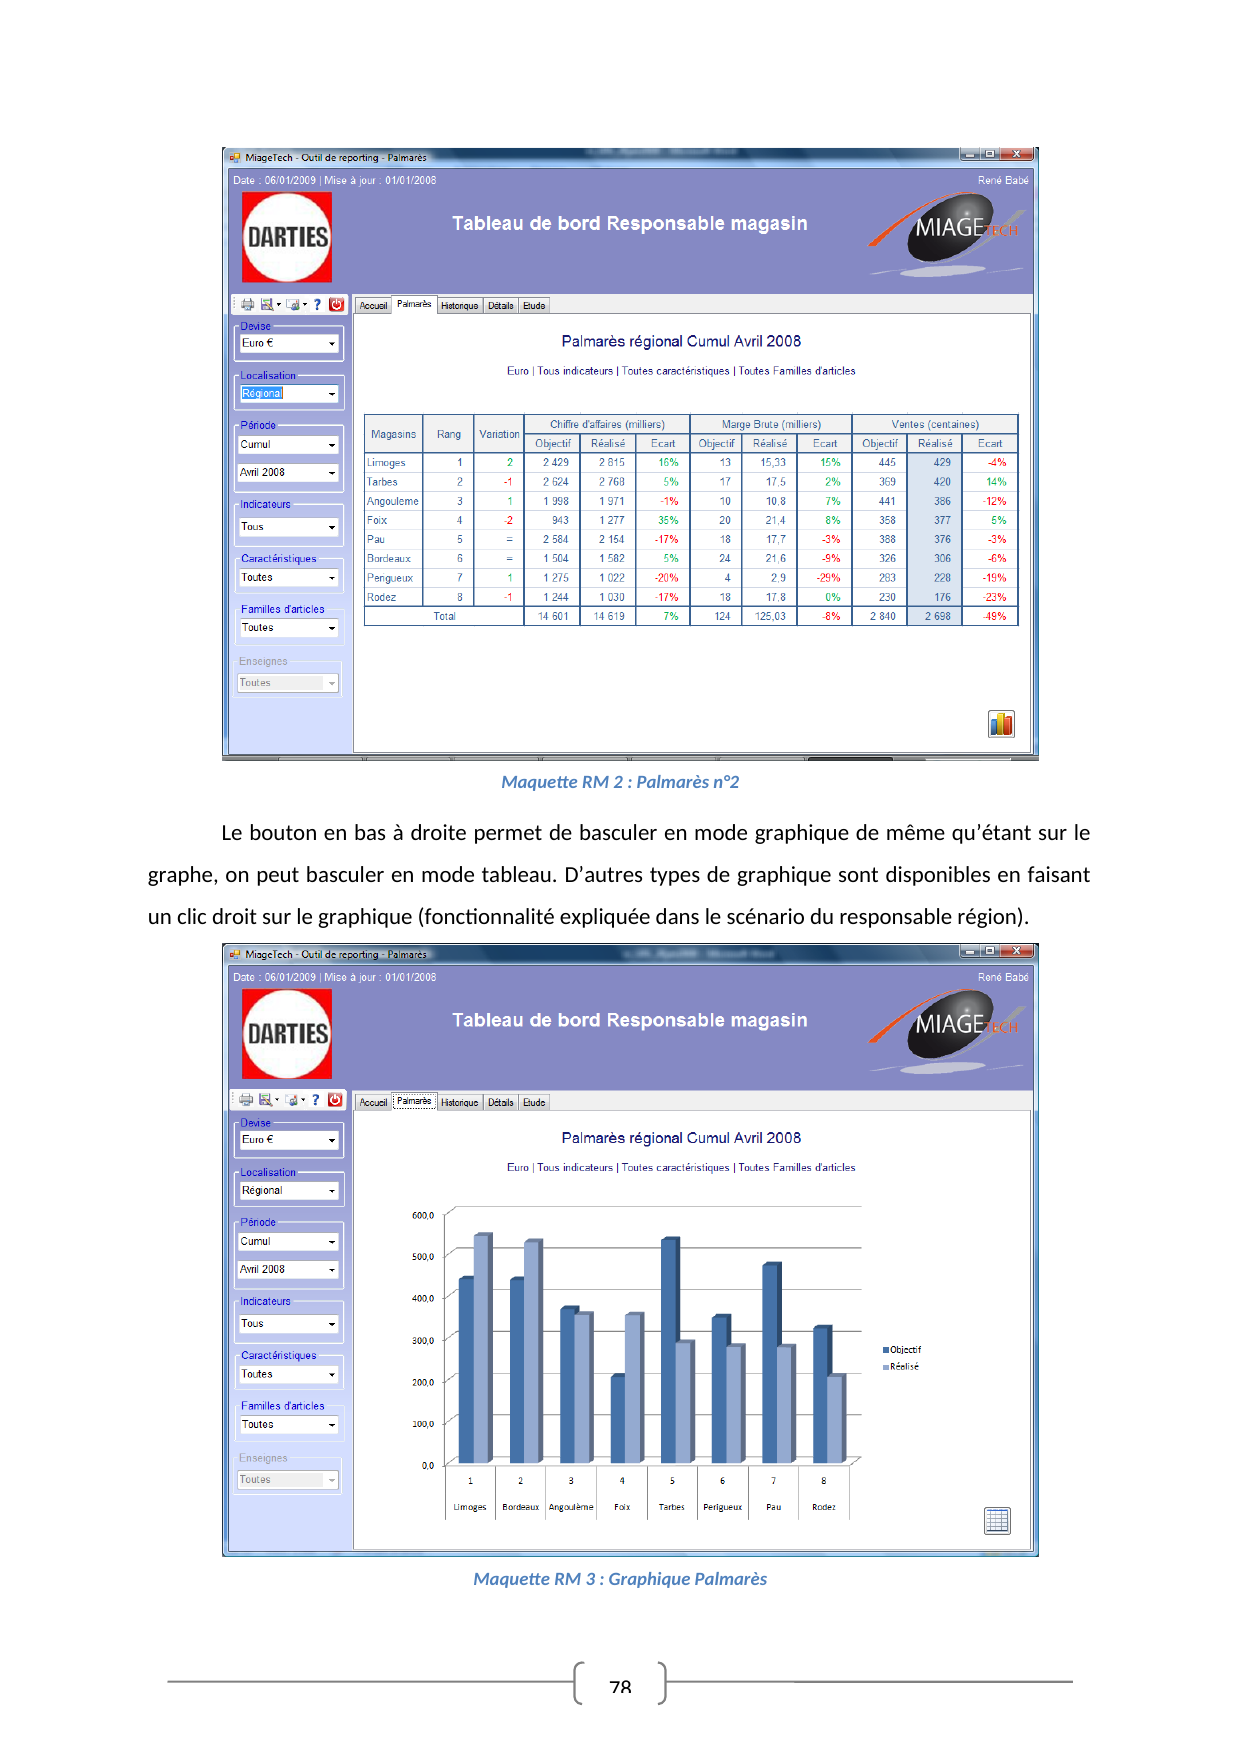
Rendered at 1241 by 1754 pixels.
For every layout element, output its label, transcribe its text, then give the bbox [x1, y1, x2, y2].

picture [222, 943, 1039, 1557]
picture [222, 147, 1039, 761]
text Maquette RM 2 : Palmarès n°2 [148, 771, 1093, 793]
text Maquette RM 3 : Graphique Palmarès [148, 1567, 1093, 1590]
text Le bouton en bas à droite permet de basculer en mode graphique de même qu’étant sur le graphe, on peut basculer en mode tableau. D’autres types de graphique sont disponibles en faisant un clic droit sur le graphique (fonctionnalité expliquée dans le scénario du responsable région). [148, 818, 1093, 930]
